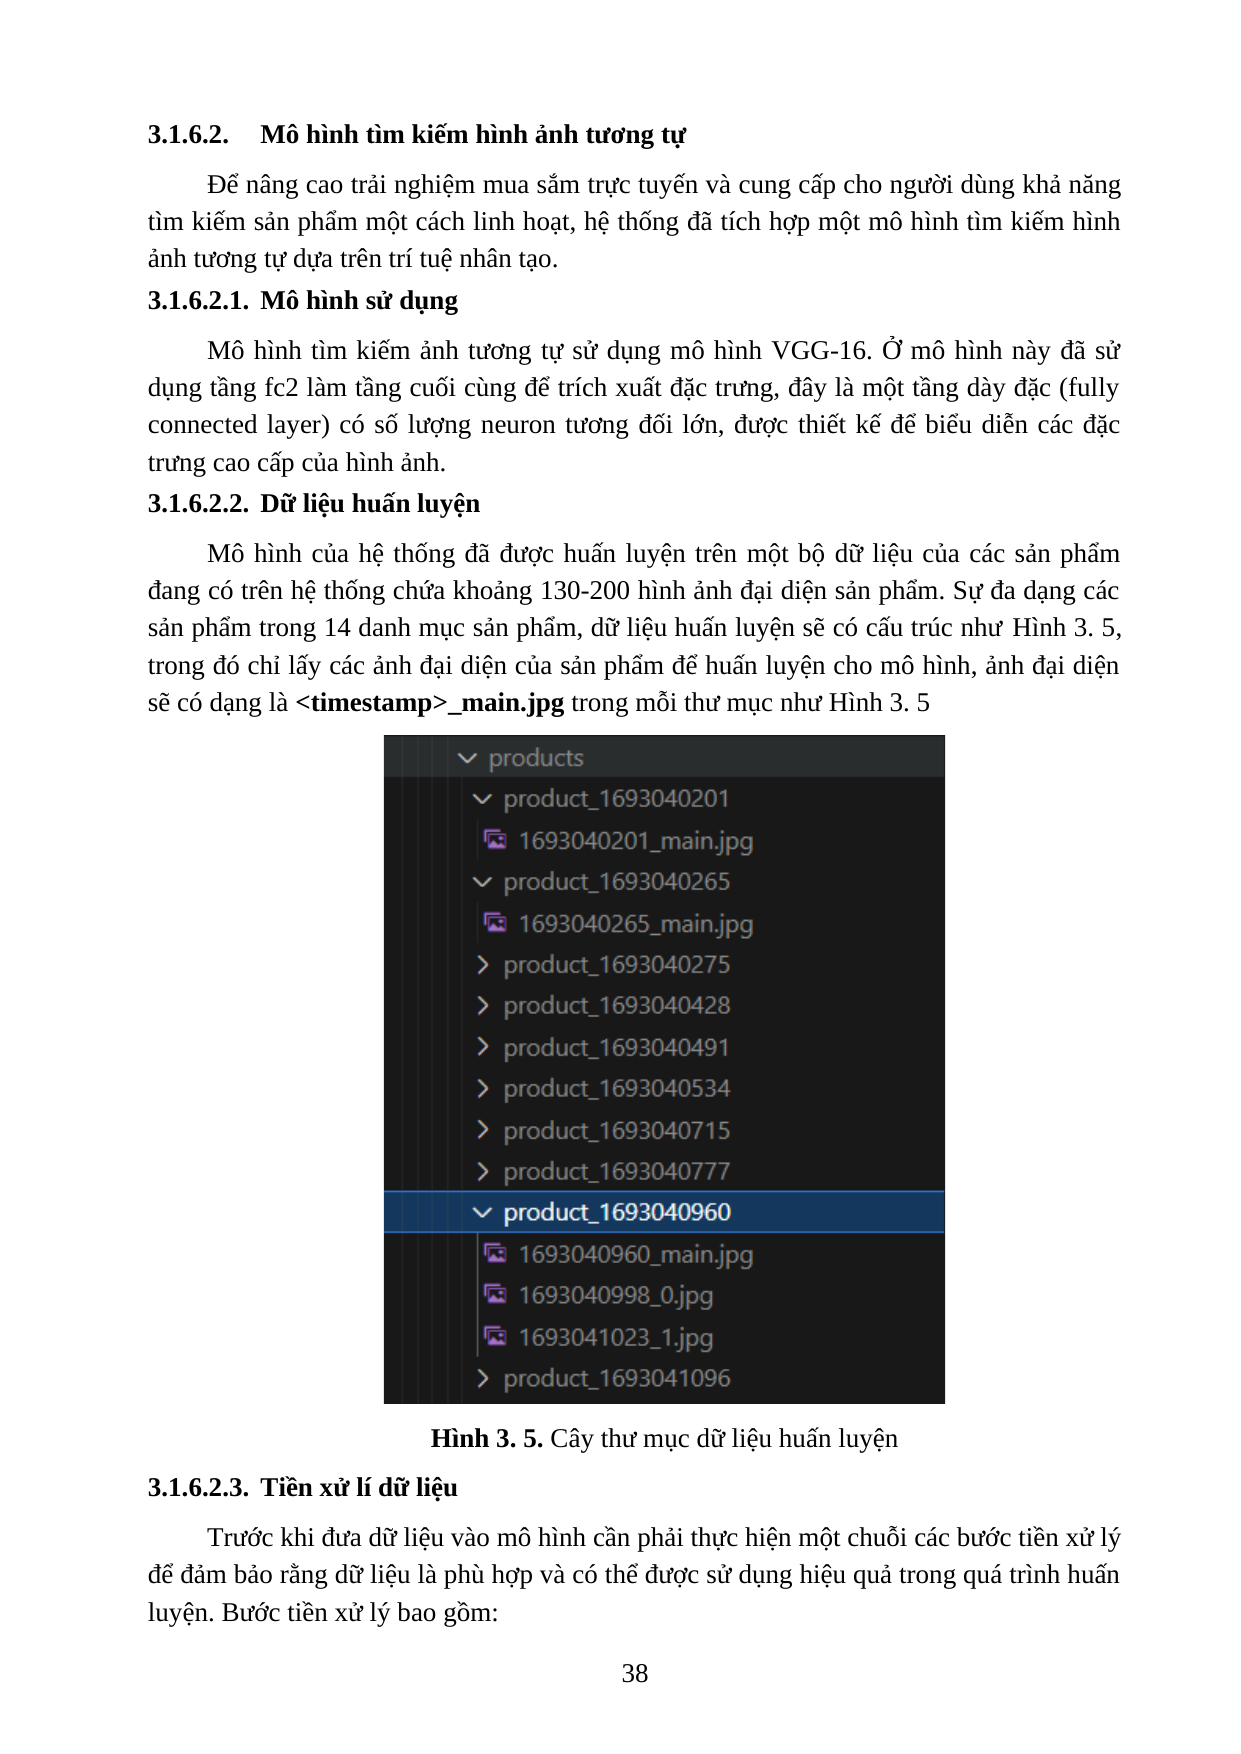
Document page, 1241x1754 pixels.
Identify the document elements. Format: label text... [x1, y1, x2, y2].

text Trước khi đưa dữ liệu vào mô hình cần phải thực hiện một chuỗi các bước tiền xử lý để đảm bảo rằng dữ liệu là phù hợp và có thể được sử dụng hiệu quả trong quá trình huấn luyện. Bước tiền xử lý bao gồm: [148, 1521, 1122, 1627]
subtitle Mô hình tìm kiếm hình ảnh tương tự [148, 118, 1122, 149]
text Hình 3. 5. Cây thư mục dữ liệu huấn luyện [148, 1422, 1122, 1453]
text Mô hình của hệ thống đã được huấn luyện trên một bộ dữ liệu của các sản phẩm đang có trên hệ thống chứa khoảng 130-200 hình ảnh đại diện sản phẩm. Sự đa dạng các sản phẩm trong 14 danh mục sản phẩm, dữ liệu huấn luyện sẽ có cấu trúc như Hình 3. 5, trong đó chỉ lấy các ảnh đại diện của sản phẩm để huấn luyện cho mô hình, ảnh đại diện sẽ có dạng là <timestamp>_main.jpg trong mỗi thư mục như Hình 3. 5 [148, 537, 1122, 717]
subtitle Dữ liệu huấn luyện [148, 487, 1122, 518]
subtitle Mô hình sử dụng [148, 284, 1122, 315]
subtitle Tiền xử lí dữ liệu [148, 1472, 1122, 1503]
text Để nâng cao trải nghiệm mua sắm trực tuyến và cung cấp cho người dùng khả năng tìm kiếm sản phẩm một cách linh hoạt, hệ thống đã tích hợp một mô hình tìm kiếm hình ảnh tương tự dựa trên trí tuệ nhân tạo. [148, 168, 1122, 274]
text Mô hình tìm kiếm ảnh tương tự sử dụng mô hình VGG-16. Ở mô hình này đã sử dụng tầng fc2 làm tầng cuối cùng để trích xuất đặc trưng, đây là một tầng dày đặc (fully connected layer) có số lượng neuron tương đối lớn, được thiết kế để biểu diễn các đặc trưng cao cấp của hình ảnh. [148, 334, 1122, 477]
picture [383, 735, 946, 1404]
